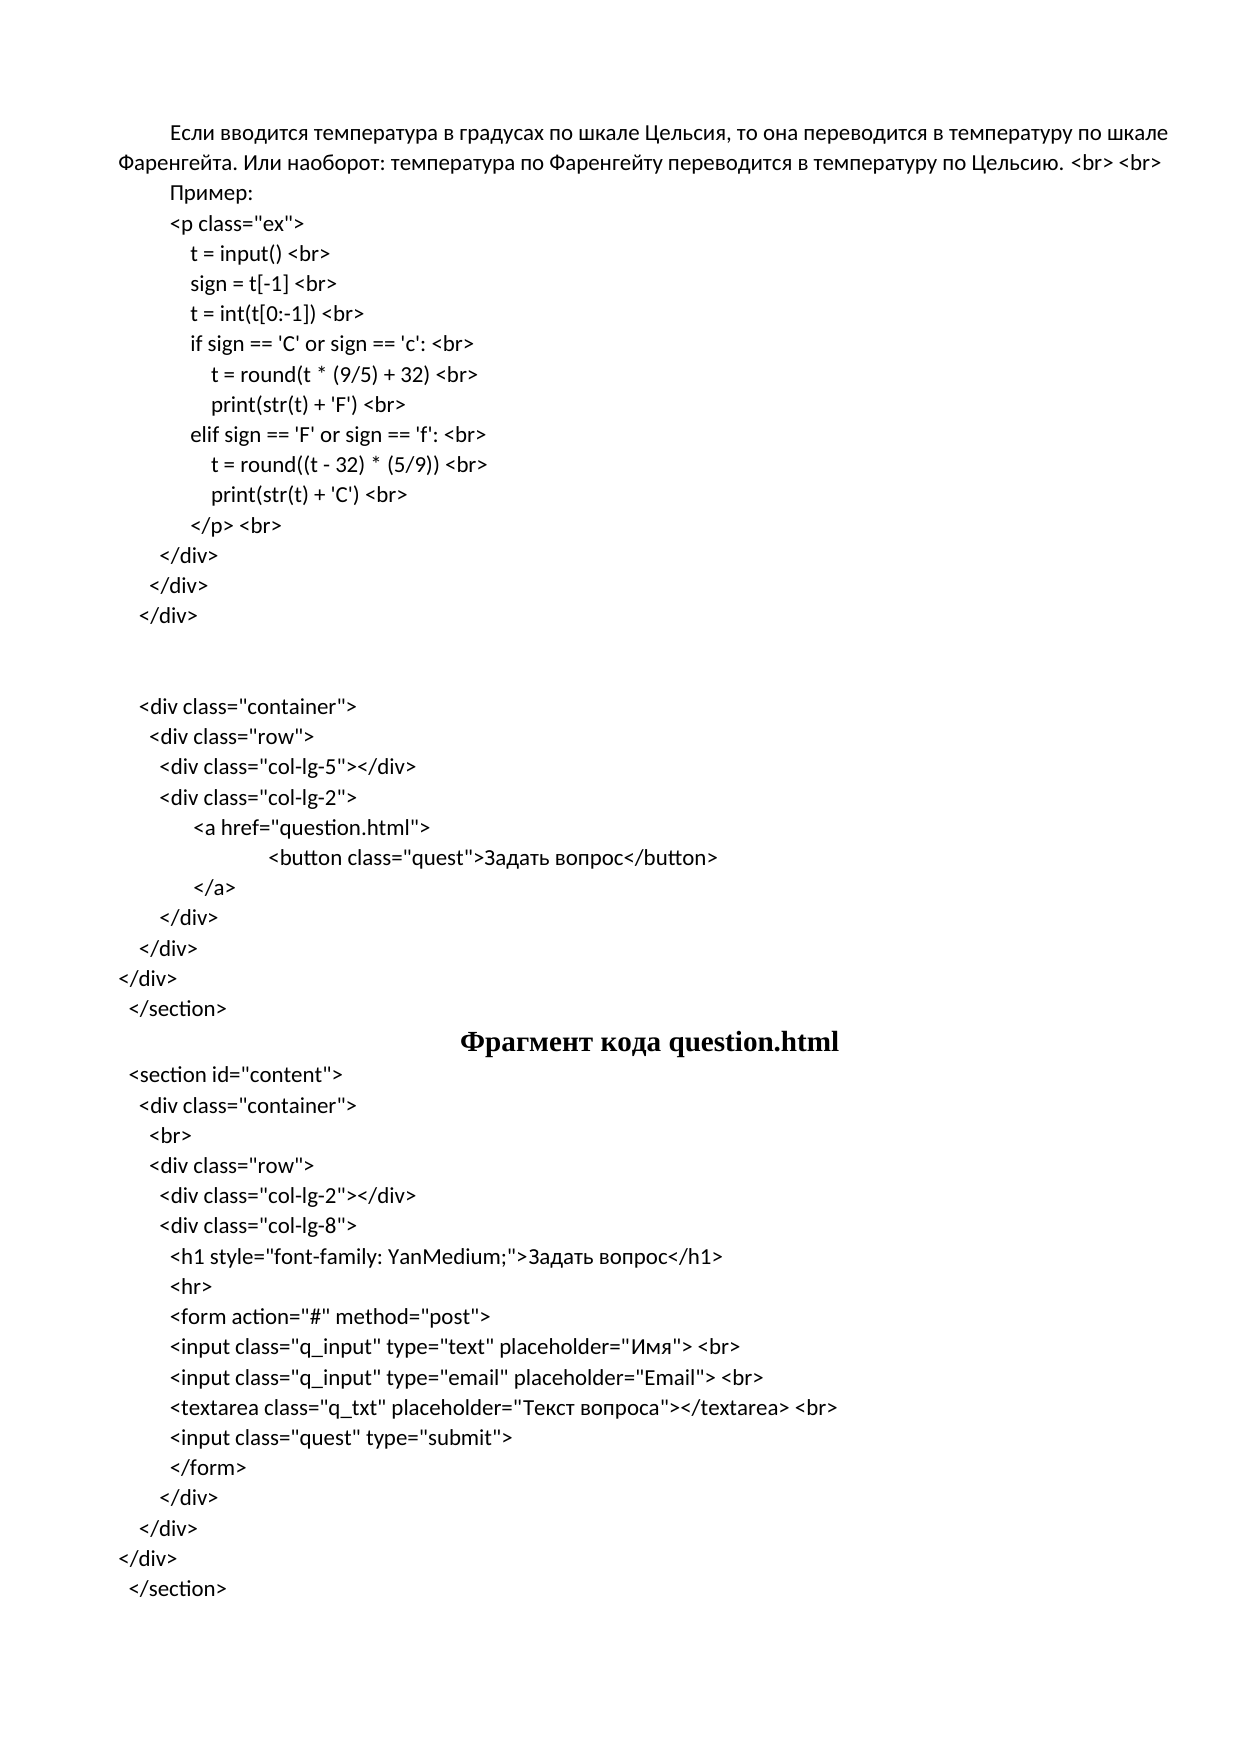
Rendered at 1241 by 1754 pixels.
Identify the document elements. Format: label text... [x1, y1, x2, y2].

text <div class="col-lg-8"> [118, 1212, 1181, 1239]
text </div> [118, 1483, 1181, 1511]
text t = round((t - 32) * (5/9)) <br> [118, 450, 1181, 478]
text </div> [118, 541, 1181, 569]
text </div> [118, 934, 1181, 962]
text <div class="row"> [118, 722, 1181, 750]
text </p> <br> [118, 511, 1181, 539]
text </section> [118, 1574, 1181, 1602]
text elif sign == 'F' or sign == 'f': <br> [118, 420, 1181, 448]
text print(str(t) + 'C') <br> [118, 481, 1181, 509]
text <a href="question.html"> [118, 813, 1181, 841]
text <input class="q_input" type="text" placeholder="Имя"> <br> [118, 1332, 1181, 1360]
text </div> [118, 903, 1181, 932]
text <h1 style="font-family: YanMedium;">Задать вопрос</h1> [118, 1242, 1181, 1270]
text <div class="container"> [118, 1091, 1181, 1119]
text </form> [118, 1453, 1181, 1481]
text if sign == 'C' or sign == 'c': <br> [118, 329, 1181, 358]
text sign = t[-1] <br> [118, 269, 1181, 297]
text t = round(t * (9/5) + 32) <br> [118, 360, 1181, 388]
text Пример: [118, 178, 1181, 207]
text <hr> [118, 1272, 1181, 1300]
text </div> [118, 964, 1181, 992]
text t = int(t[0:-1]) <br> [118, 299, 1181, 327]
text <section id="content"> [118, 1061, 1181, 1088]
text print(str(t) + 'F') <br> [118, 390, 1181, 418]
text t = input() <br> [118, 239, 1181, 267]
text </div> [118, 1544, 1181, 1572]
text <div class="container"> [118, 692, 1181, 720]
text </div> [118, 1514, 1181, 1542]
text </div> [118, 601, 1181, 629]
text <br> [118, 1121, 1181, 1149]
text <div class="row"> [118, 1151, 1181, 1179]
text <input class="q_input" type="email" placeholder="Email"> <br> [118, 1363, 1181, 1391]
text </a> [118, 873, 1181, 901]
text Если вводится температура в градусах по шкале Цельсия, то она переводится в температуру по шкале Фаренгейта. Или наоборот: температура по Фаренгейту переводится в температуру по Цельсию. <br> <br> [118, 118, 1181, 176]
text </section> [118, 994, 1181, 1022]
text <div class="col-lg-5"></div> [118, 752, 1181, 781]
text <input class="quest" type="submit"> [118, 1423, 1181, 1451]
text <p class="ex"> [118, 209, 1181, 237]
text <div class="col-lg-2"> [118, 783, 1181, 811]
text </div> [118, 571, 1181, 599]
text Фрагмент кода question.html [118, 1024, 1181, 1058]
text <form action="#" method="post"> [118, 1302, 1181, 1330]
text <textarea class="q_txt" placeholder="Текст вопроса"></textarea> <br> [118, 1393, 1181, 1421]
text <button class="quest">Задать вопрос</button> [118, 843, 1181, 871]
text <div class="col-lg-2"></div> [118, 1181, 1181, 1209]
